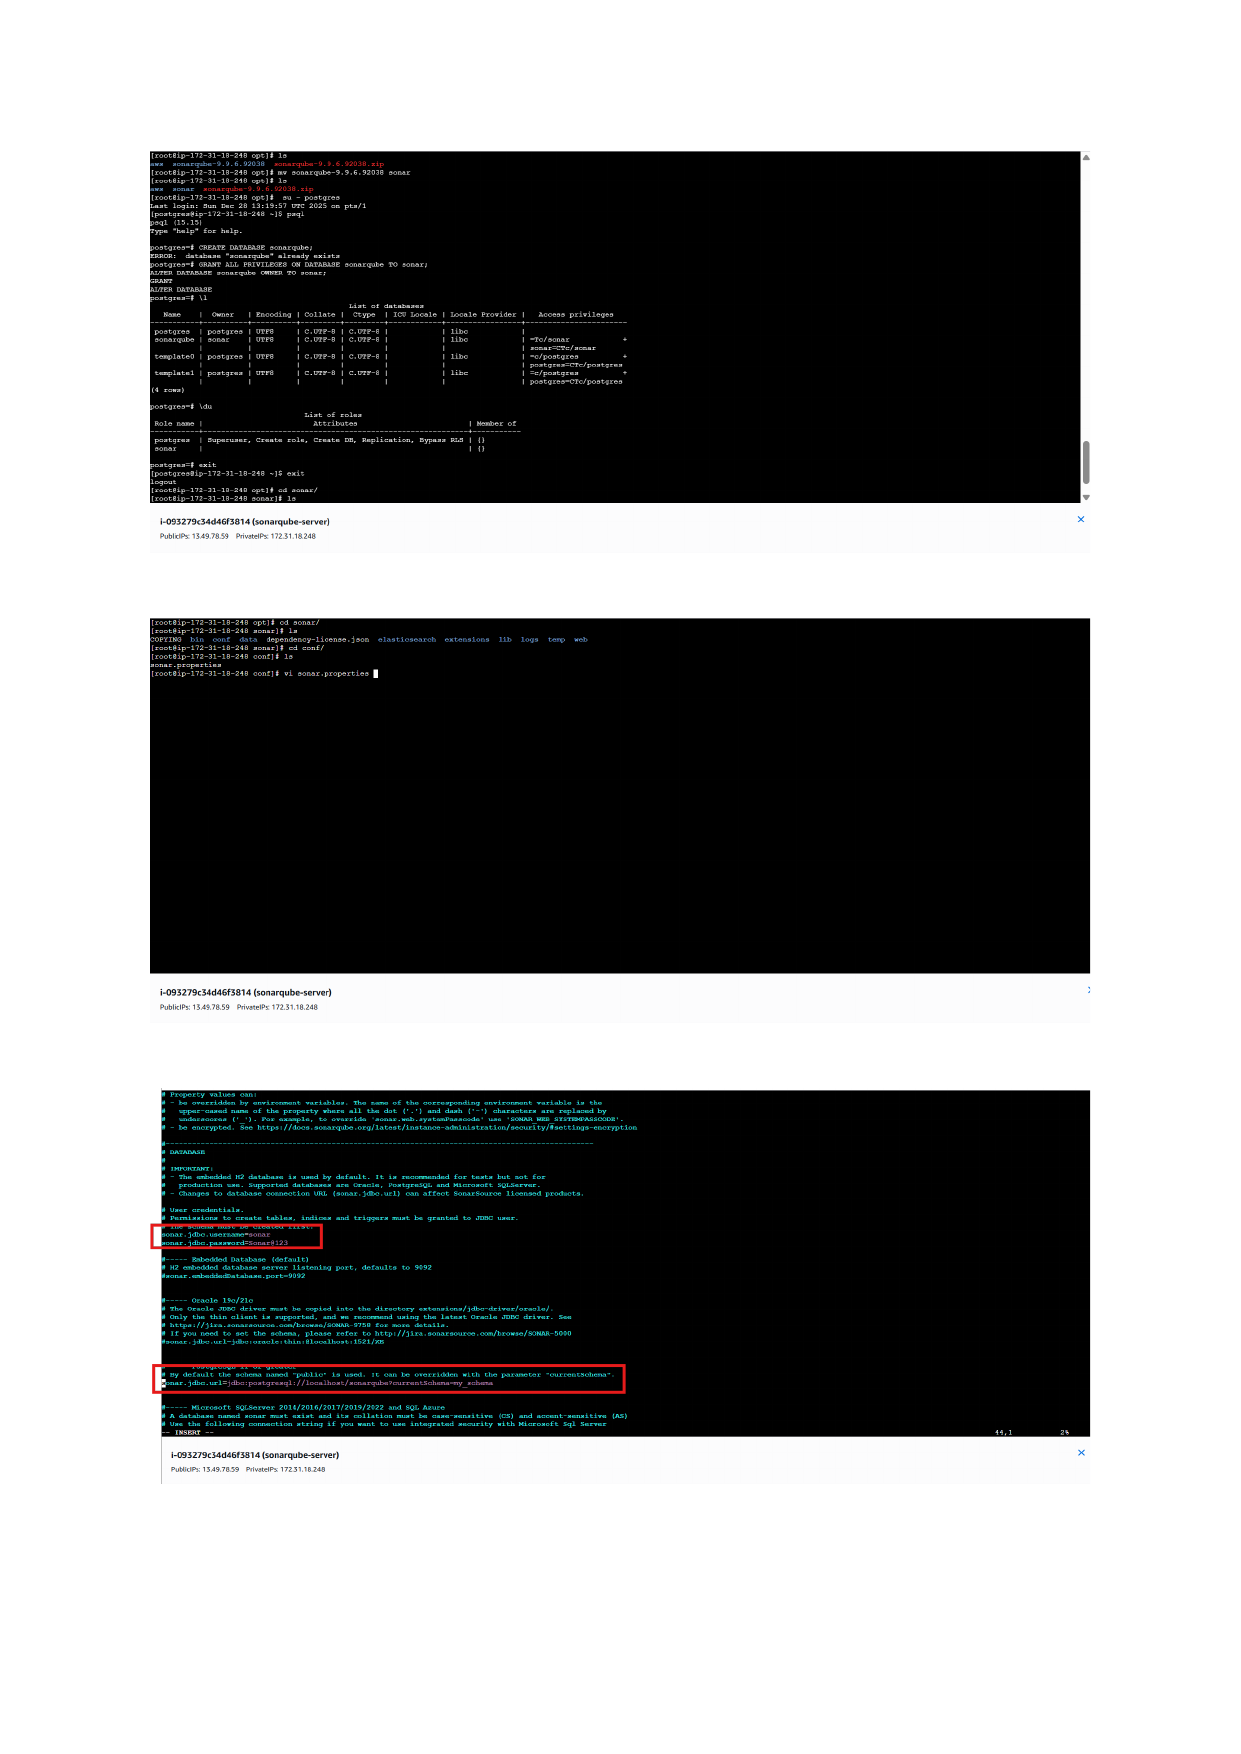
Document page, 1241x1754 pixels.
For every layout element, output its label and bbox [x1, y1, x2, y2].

picture [150, 617, 1091, 1023]
picture [150, 150, 1091, 553]
picture [150, 1088, 1091, 1484]
